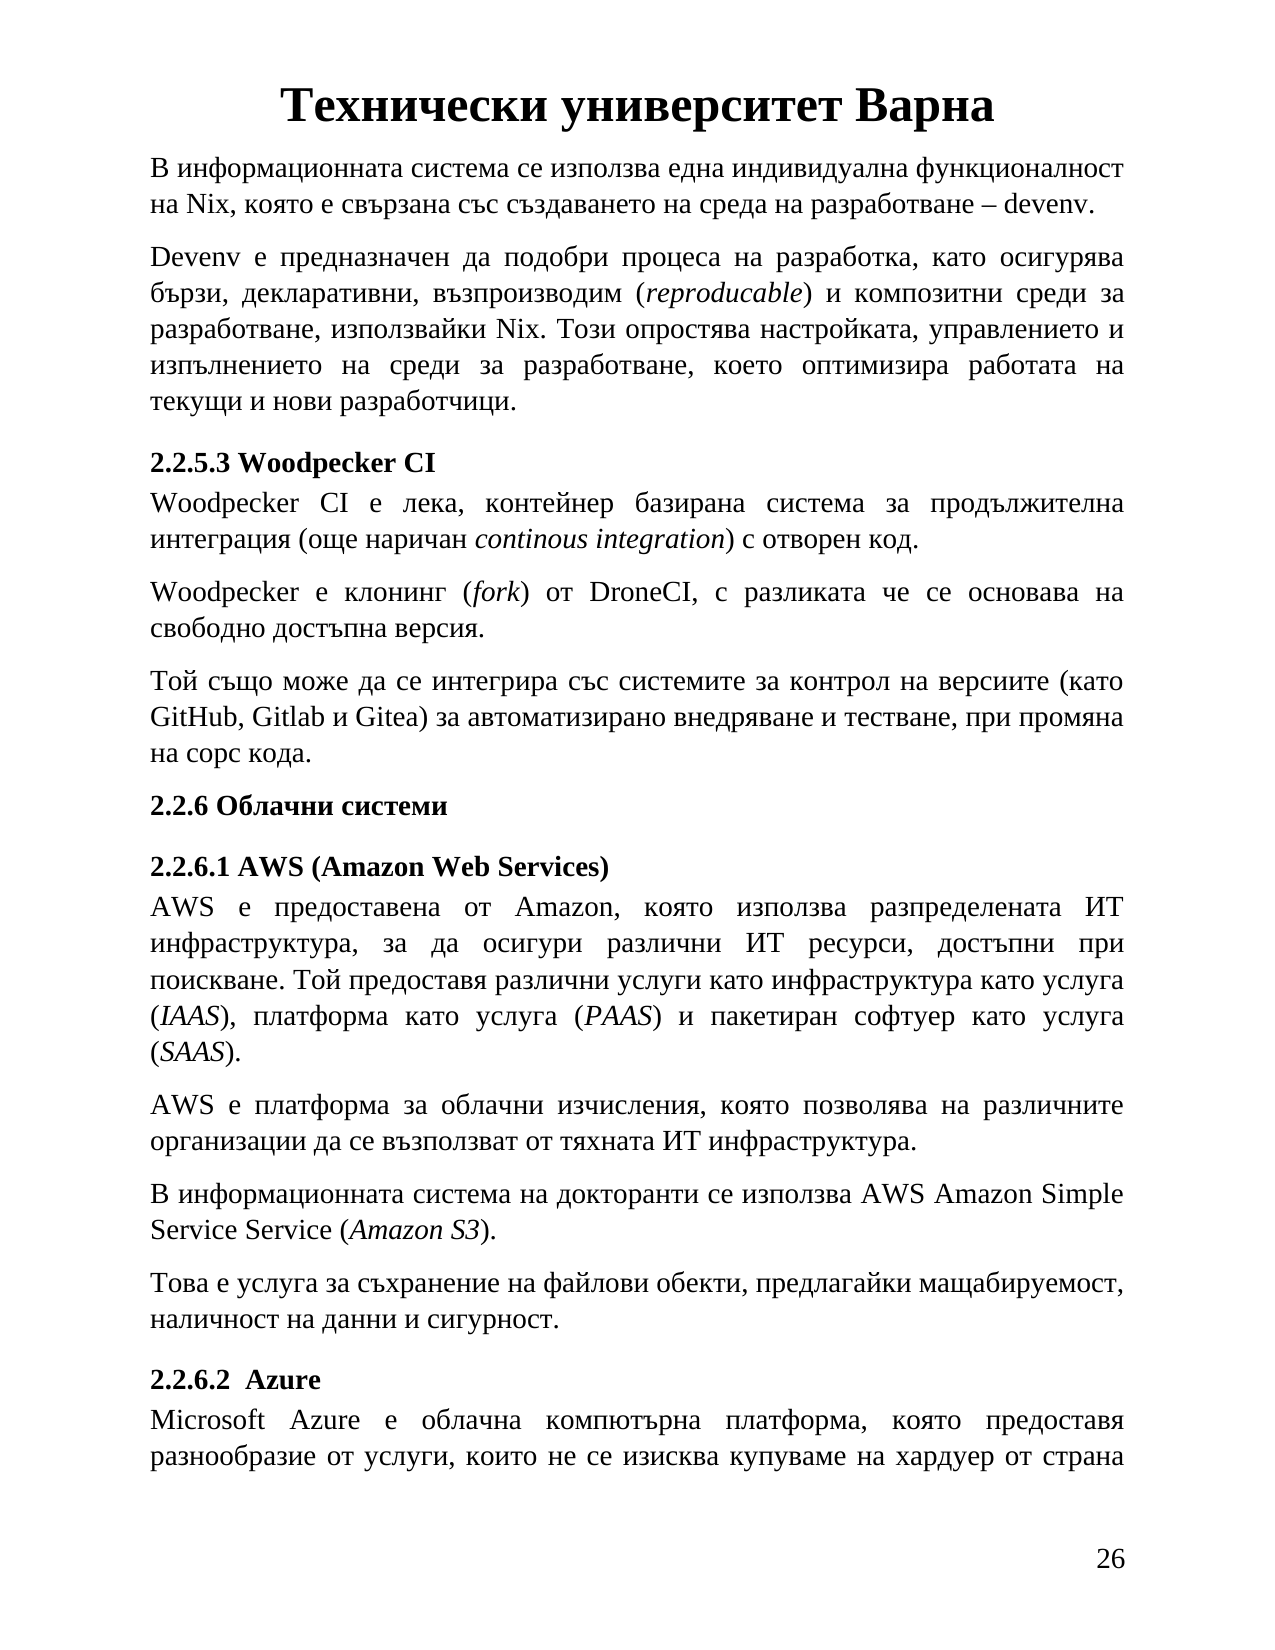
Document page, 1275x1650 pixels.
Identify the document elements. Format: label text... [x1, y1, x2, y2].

text Той също може да се интегрира със системите за контрол на версиите (като GitHub, Gitlab и Gitea) за автоматизирано внедряване и тестване, при промяна на сорс кода. [150, 663, 1125, 769]
subtitle 2.2.6.2 Azure [150, 1362, 1125, 1396]
text Woodpecker е клонинг (fork) от DroneCI, с разликата че се основава на свободно достъпна версия. [150, 574, 1125, 644]
subtitle 2.2.6 Облачни системи [150, 788, 1125, 822]
subtitle 2.2.6.1 AWS (Amazon Web Services) [150, 849, 1125, 883]
text Това е услуга за съхранение на файлови обекти, предлагайки мащабируемост, наличност на данни и сигурност. [150, 1265, 1125, 1334]
text В информационната система на докторанти се използва AWS Amazon Simple Service Service (Amazon S3). [150, 1176, 1125, 1246]
text Devenv е предназначен да подобри процеса на разработка, като осигурява бързи, декларативни, възпроизводим (reproducable) и композитни среди за разработване, използвайки Nix. Този опростява настройката, управлението и изпълнението на среди за разработване, което оптимизира работата на текущи и нови разработчици. [150, 239, 1125, 417]
subtitle 2.2.5.3 Woodpecker CI [150, 445, 1125, 478]
text AWS е платформа за облачни изчисления, която позволява на различните организации да се възползват от тяхната ИТ инфраструктура. [150, 1087, 1125, 1157]
text В информационната система се използва една индивидуална функционалност на Nix, която е свързана със създаването на среда на разработване – devenv. [150, 150, 1125, 220]
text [150, 1402, 1125, 1472]
text AWS е предоставена от Amazon, която използва разпределената ИТ инфраструктура, за да осигури различни ИТ ресурси, достъпни при поискване. Той предоставя различни услуги като инфраструктура като услуга (IAAS), платформа като услуга (PAAS) и пакетиран софтуер като услуга (SAAS). [150, 889, 1125, 1068]
text Woodpecker CI е лека, контейнер базирана система за продължителна интеграция (още наричан continous integration) с отворен код. [150, 485, 1125, 555]
